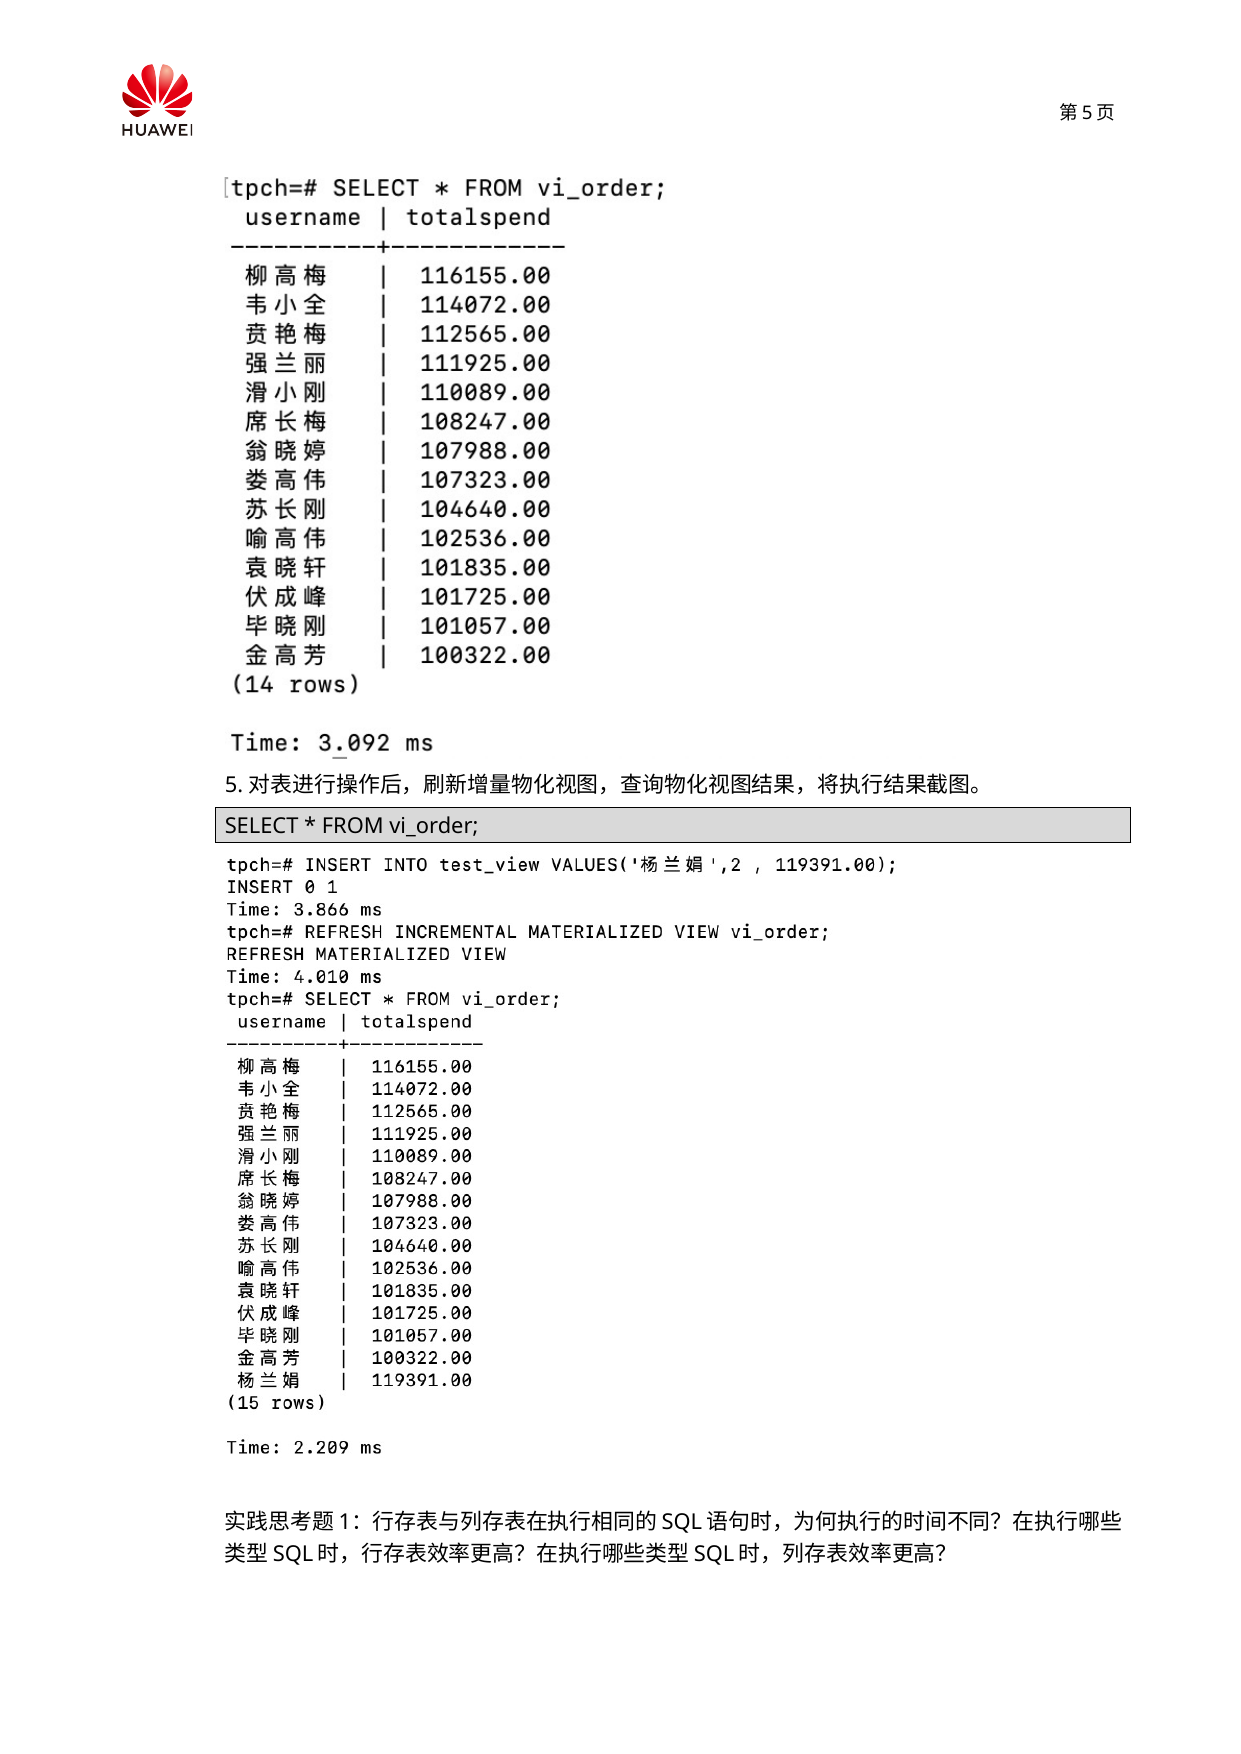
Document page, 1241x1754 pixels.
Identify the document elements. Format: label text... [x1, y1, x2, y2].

picture [122, 64, 193, 136]
picture [224, 177, 977, 759]
text 实践思考题1：行存表与列存表在执行相同的SQL语句时，为何执行的时间不同？在执行哪些类型SQL时，行存表效率更高？在执行哪些类型SQL时，列存表效率更高？ [224, 1504, 1122, 1567]
text 5. 对表进行操作后，刷新增量物化视图，查询物化视图结果，将执行结果截图。 [224, 767, 1122, 798]
text SELECT * FROM vi_order; [216, 808, 1130, 842]
picture [224, 851, 1090, 1458]
